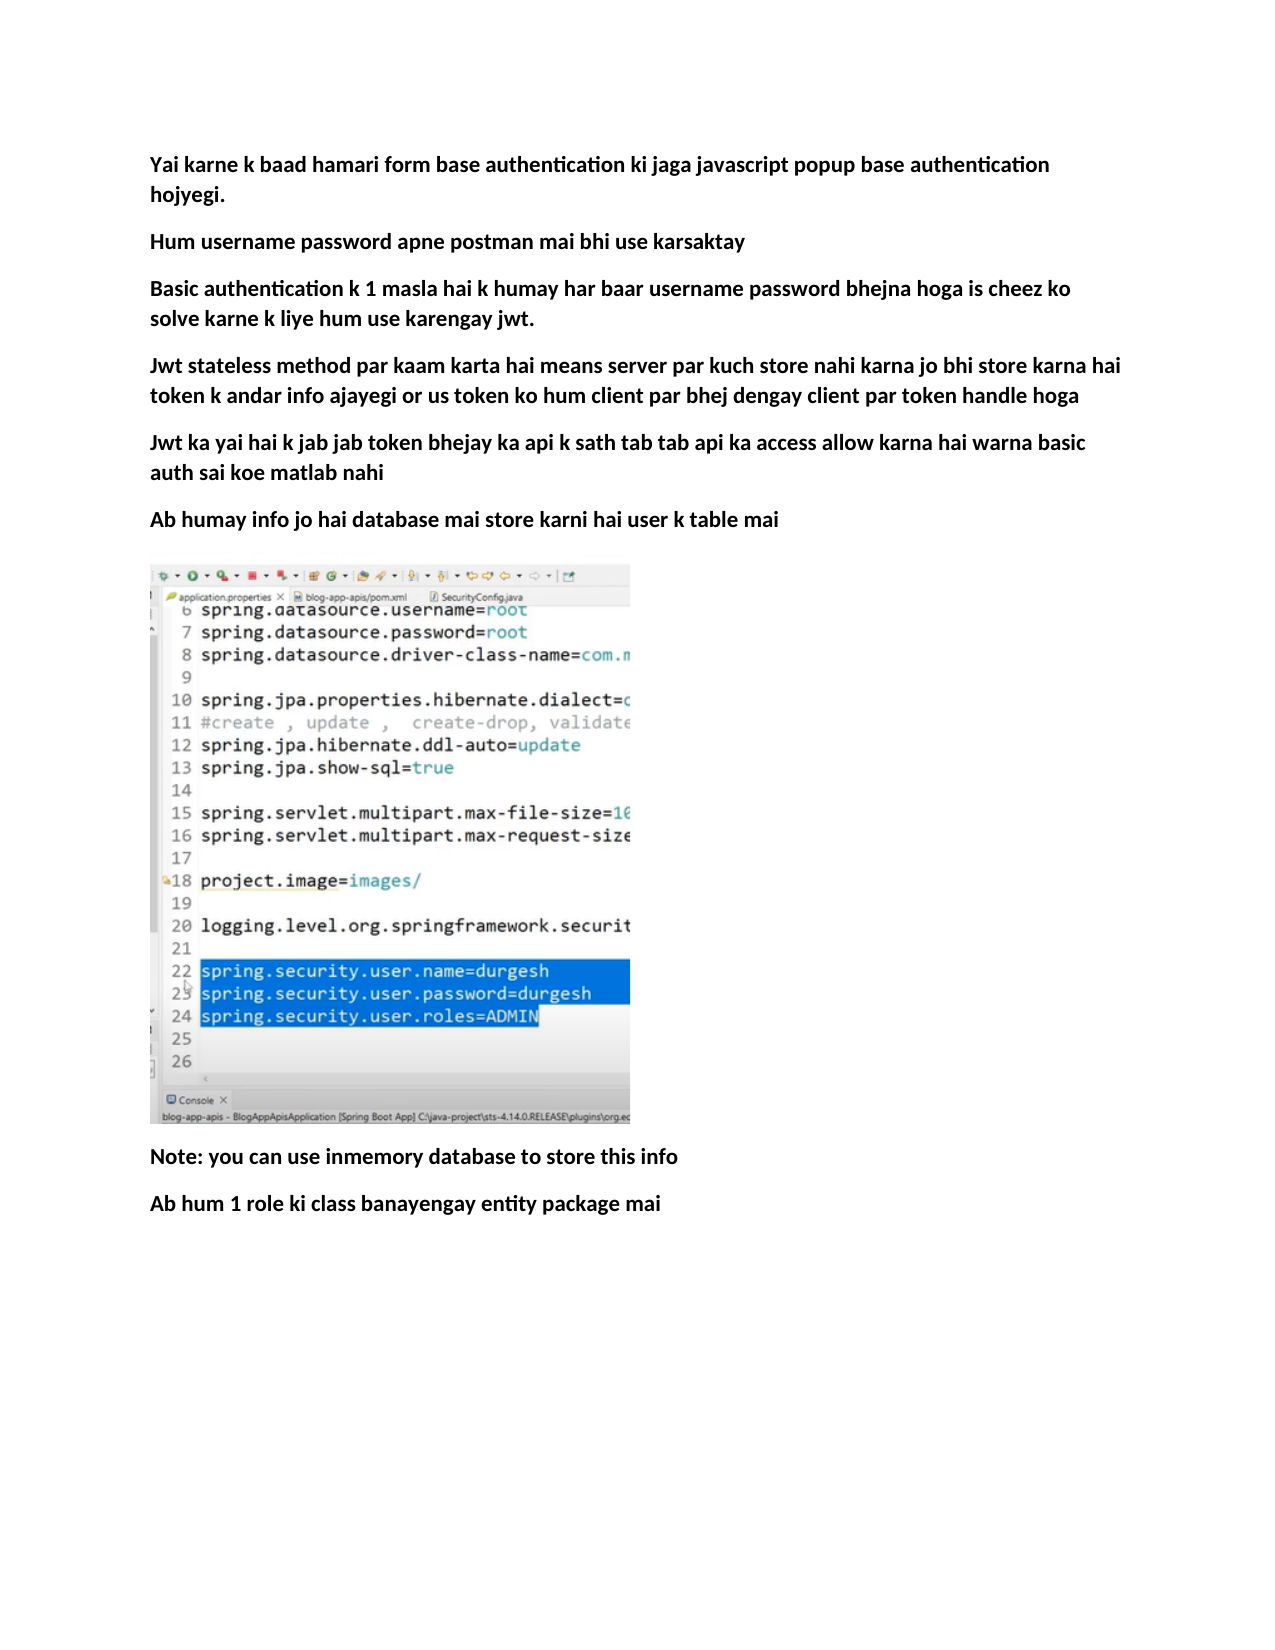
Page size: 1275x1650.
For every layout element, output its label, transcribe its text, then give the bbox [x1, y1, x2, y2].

text Jwt ka yai hai k jab jab token bhejay ka api k sath tab tab api ka access allow karna hai warna basic auth sai koe matlab nahi [150, 428, 1125, 486]
text Note: you can use inmemory database to store this info [150, 1142, 1125, 1170]
text Ab humay info jo hai database mai store karni hai user k table mai [150, 505, 1125, 533]
text Ab hum 1 role ki class banayengay entity package mai [150, 1189, 1125, 1217]
text Yai karne k baad hamari form base authentication ki jaga javascript popup base authentication hojyegi. [150, 150, 1125, 208]
text Basic authentication k 1 masla hai k humay har baar username password bhejna hoga is cheez ko solve karne k liye hum use karengay jwt. [150, 274, 1125, 332]
text Hum username password apne postman mai bhi use karsaktay [150, 227, 1125, 255]
text Jwt stateless method par kaam karta hai means server par kuch store nahi karna jo bhi store karna hai token k andar info ajayegi or us token ko hum client par bhej dengay client par token handle hoga [150, 351, 1125, 409]
